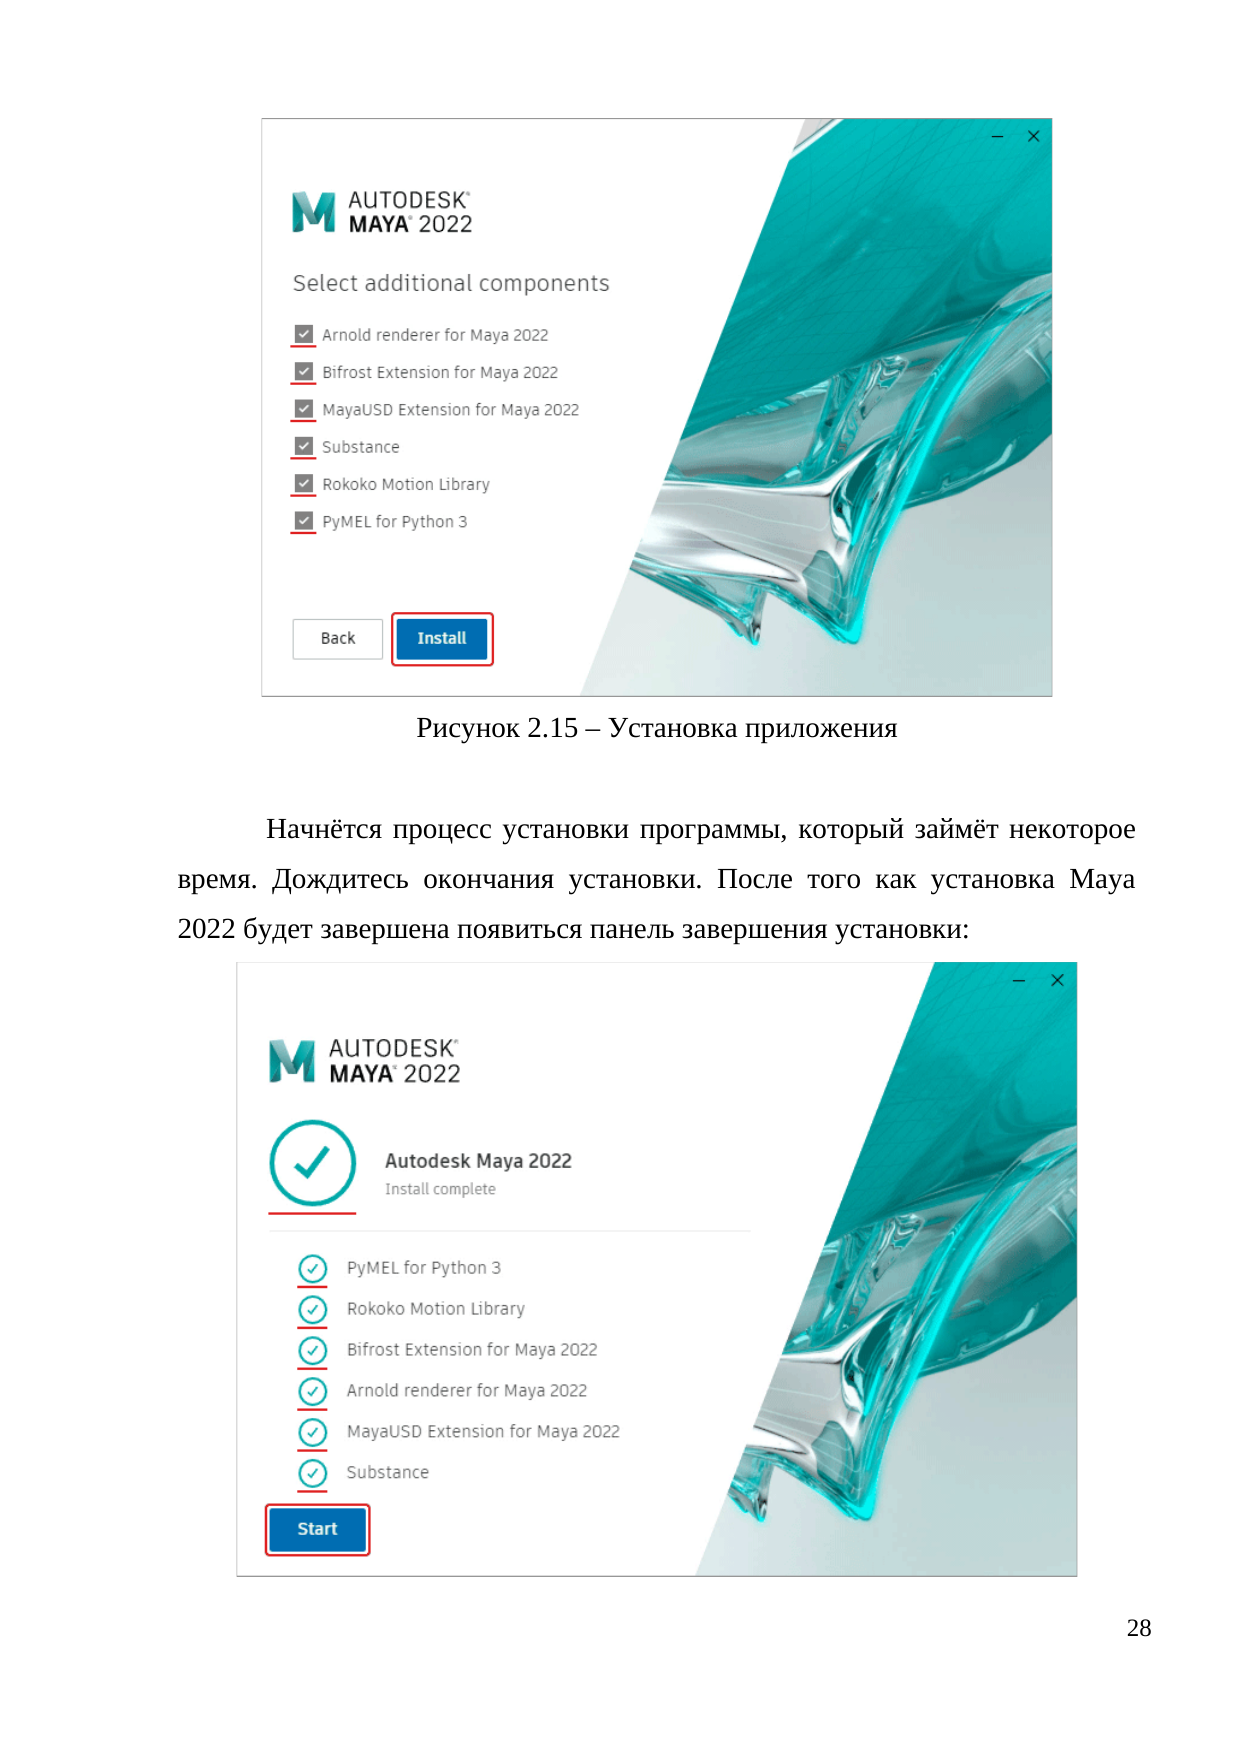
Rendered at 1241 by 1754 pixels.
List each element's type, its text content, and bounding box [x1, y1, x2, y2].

picture [261, 118, 1053, 697]
text Рисунок 2.15 – Установка приложения [177, 710, 1137, 744]
picture [236, 962, 1078, 1577]
text Начнётся процесс установки программы, который займёт некоторое время. Дождитесь окончания установки. После того как установка Maya 2022 будет завершена появиться панель завершения установки: [177, 811, 1137, 945]
